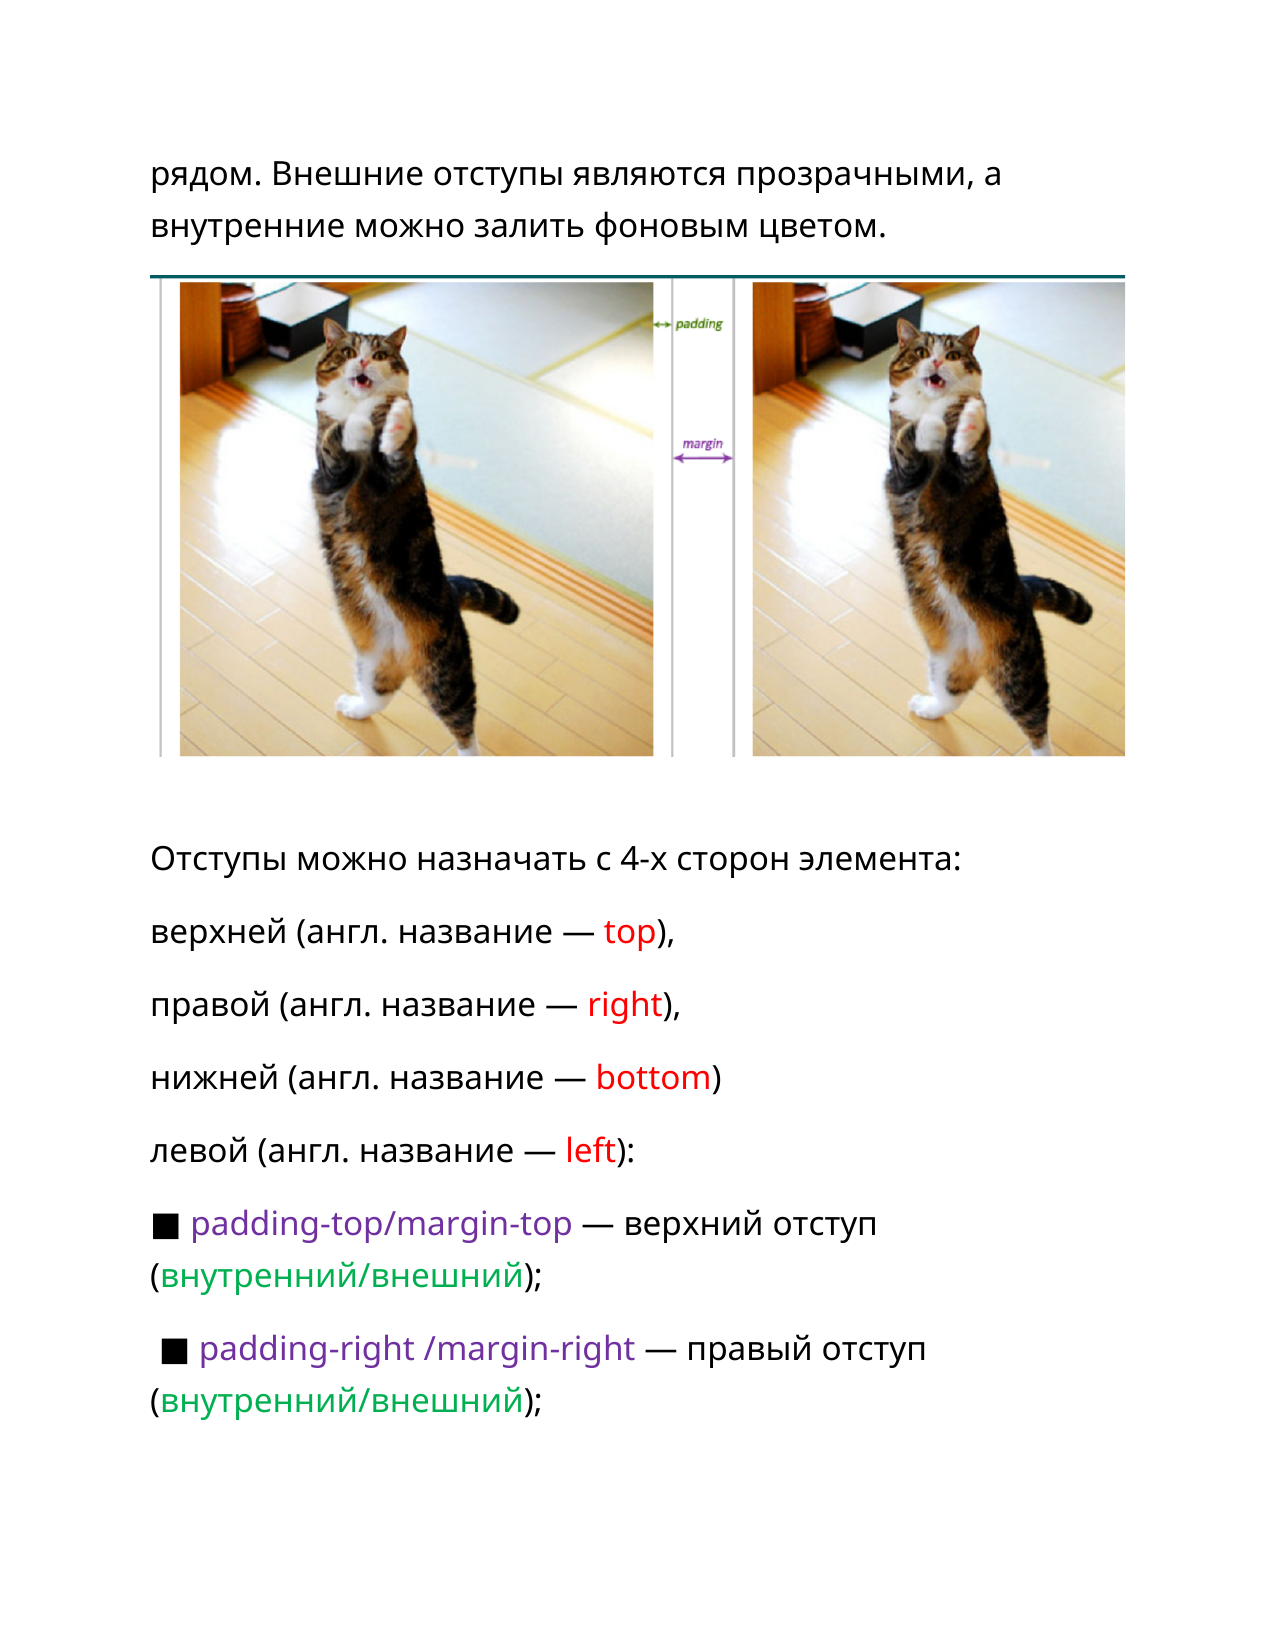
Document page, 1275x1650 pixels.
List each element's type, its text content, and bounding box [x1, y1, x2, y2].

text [150, 150, 1125, 248]
picture [150, 275, 1125, 757]
text правой (англ. название — right), [150, 980, 1125, 1026]
text ■ padding-right /margin-right — правый отступ (внутренний/внешний); [150, 1325, 1125, 1422]
text нижней (англ. название — bottom) [150, 1053, 1125, 1099]
text Отступы можно назначать с 4-х сторон элемента: [150, 834, 1125, 880]
text верхней (англ. название — top), [150, 907, 1125, 953]
text левой (англ. название — left): [150, 1126, 1125, 1172]
text ■ padding-top/margin-top — верхний отступ (внутренний/внешний); [150, 1199, 1125, 1297]
